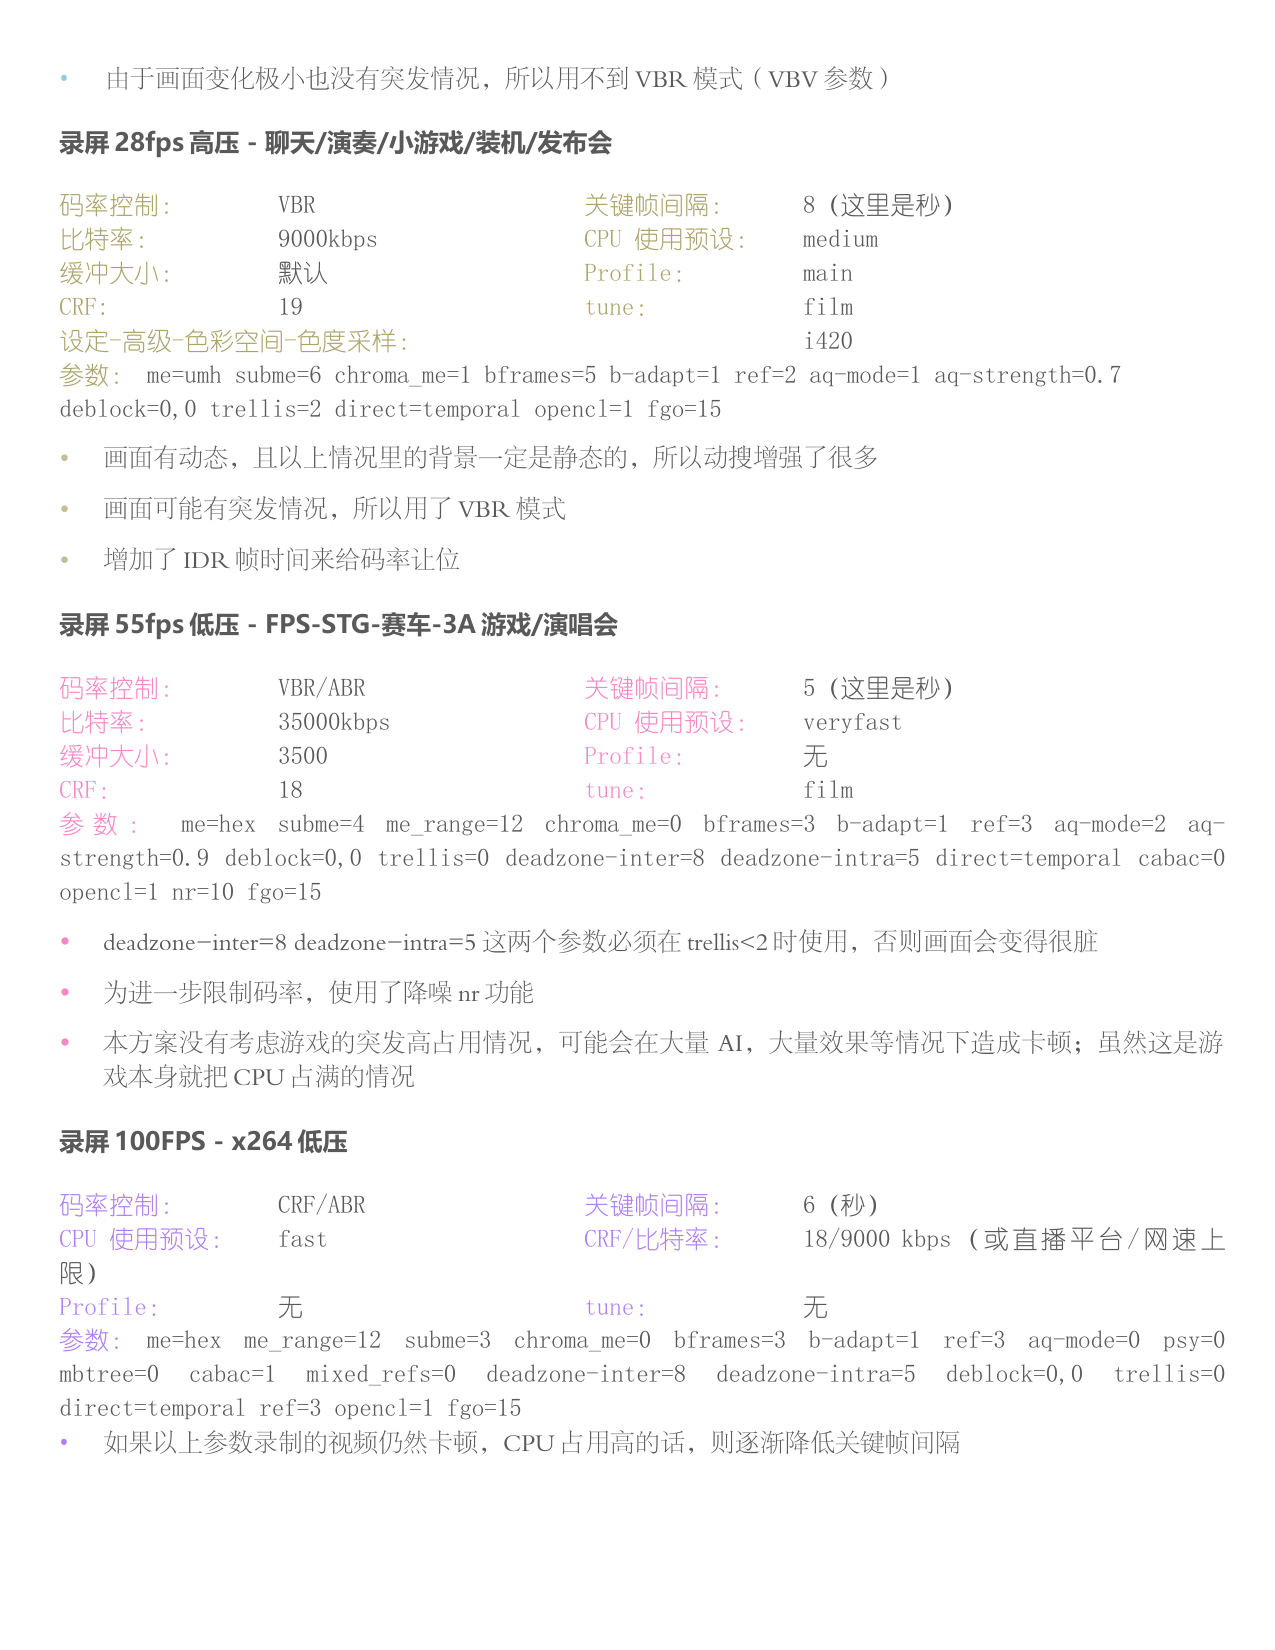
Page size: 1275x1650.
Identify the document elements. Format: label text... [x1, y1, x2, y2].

text 码率控制： VBR/ABR 关键帧间隔： 5（这里是秒） [59, 670, 1226, 704]
text 参数： me=hex subme=4 me_range=12 chroma_me=0 bframes=3 b-adapt=1 ref=3 aq-mode=2 aq-strength=0.9 deblock=0,0 trellis=0 deadzone-inter=8 deadzone-intra=5 direct=temporal cabac=0 opencl=1 nr=10 fgo=15 [59, 806, 1226, 908]
text CRF： 18 tune： film [59, 772, 1226, 806]
text 参数： me=umh subme=6 chroma_me=1 bframes=5 b-adapt=1 ref=2 aq-mode=1 aq-strength=0.7 deblock=0,0 trellis=2 direct=temporal opencl=1 fgo=15 [59, 357, 1226, 425]
text CPU 使用预设： fast CRF/比特率： 18/9000 kbps（或直播平台/网速上限） [59, 1221, 1226, 1289]
text 设定-高级-色彩空间-色度采样： i420 [59, 323, 1226, 357]
text 参数： me=hex me_range=12 subme=3 chroma_me=0 bframes=3 b-adapt=1 ref=3 aq-mode=0 psy=0 mbtree=0 cabac=1 mixed_refs=0 deadzone-inter=8 deadzone-intra=5 deblock=0,0 trellis=0 direct=temporal ref=3 opencl=1 fgo=15 [59, 1323, 1226, 1424]
text 码率控制： VBR 关键帧间隔： 8（这里是秒） [59, 187, 1226, 221]
text 如果以上参数录制的视频仍然卡顿，CPU占用高的话，则逐渐降低关键帧间隔 [59, 1424, 1226, 1458]
subtitle 录屏100FPS - x264低压 [59, 1124, 1226, 1158]
text 比特率： 35000kbps CPU 使用预设： veryfast [59, 704, 1226, 738]
text Profile： 无 tune： 无 [59, 1289, 1226, 1323]
text 码率控制： CRF/ABR 关键帧间隔： 6（秒） [59, 1187, 1226, 1221]
list 增加了IDR帧时间来给码率让位 [59, 544, 1226, 578]
text 缓冲大小： 3500 Profile： 无 [59, 738, 1226, 772]
text CRF: 19 tune： film [59, 289, 1226, 323]
list 画面有动态，且以上情况里的背景一定是静态的，所以动搜增强了很多 [59, 442, 1226, 476]
text deadzone-inter=8 deadzone-intra=5这两个参数必须在trellis<2时使用，否则画面会变得很脏 [59, 925, 1226, 959]
list 本方案没有考虑游戏的突发高占用情况，可能会在大量AI，大量效果等情况下造成卡顿；虽然这是游戏本身就把CPU占满的情况 [59, 1027, 1226, 1094]
subtitle 录屏55fps低压 - FPS-STG-赛车-3A游戏/演唱会 [59, 607, 1226, 641]
text 由于画面变化极小也没有突发情况，所以用不到VBR模式（VBV参数） [59, 61, 1226, 95]
list 为进一步限制码率，使用了降噪nr功能 [59, 976, 1226, 1009]
text 缓冲大小： 默认 Profile： main [59, 255, 1226, 289]
text 比特率： 9000kbps CPU 使用预设： medium [59, 221, 1226, 255]
list 画面可能有突发情况，所以用了VBR模式 [59, 493, 1226, 527]
subtitle 录屏28fps高压 - 聊天/演奏/小游戏/装机/发布会 [59, 124, 1226, 158]
